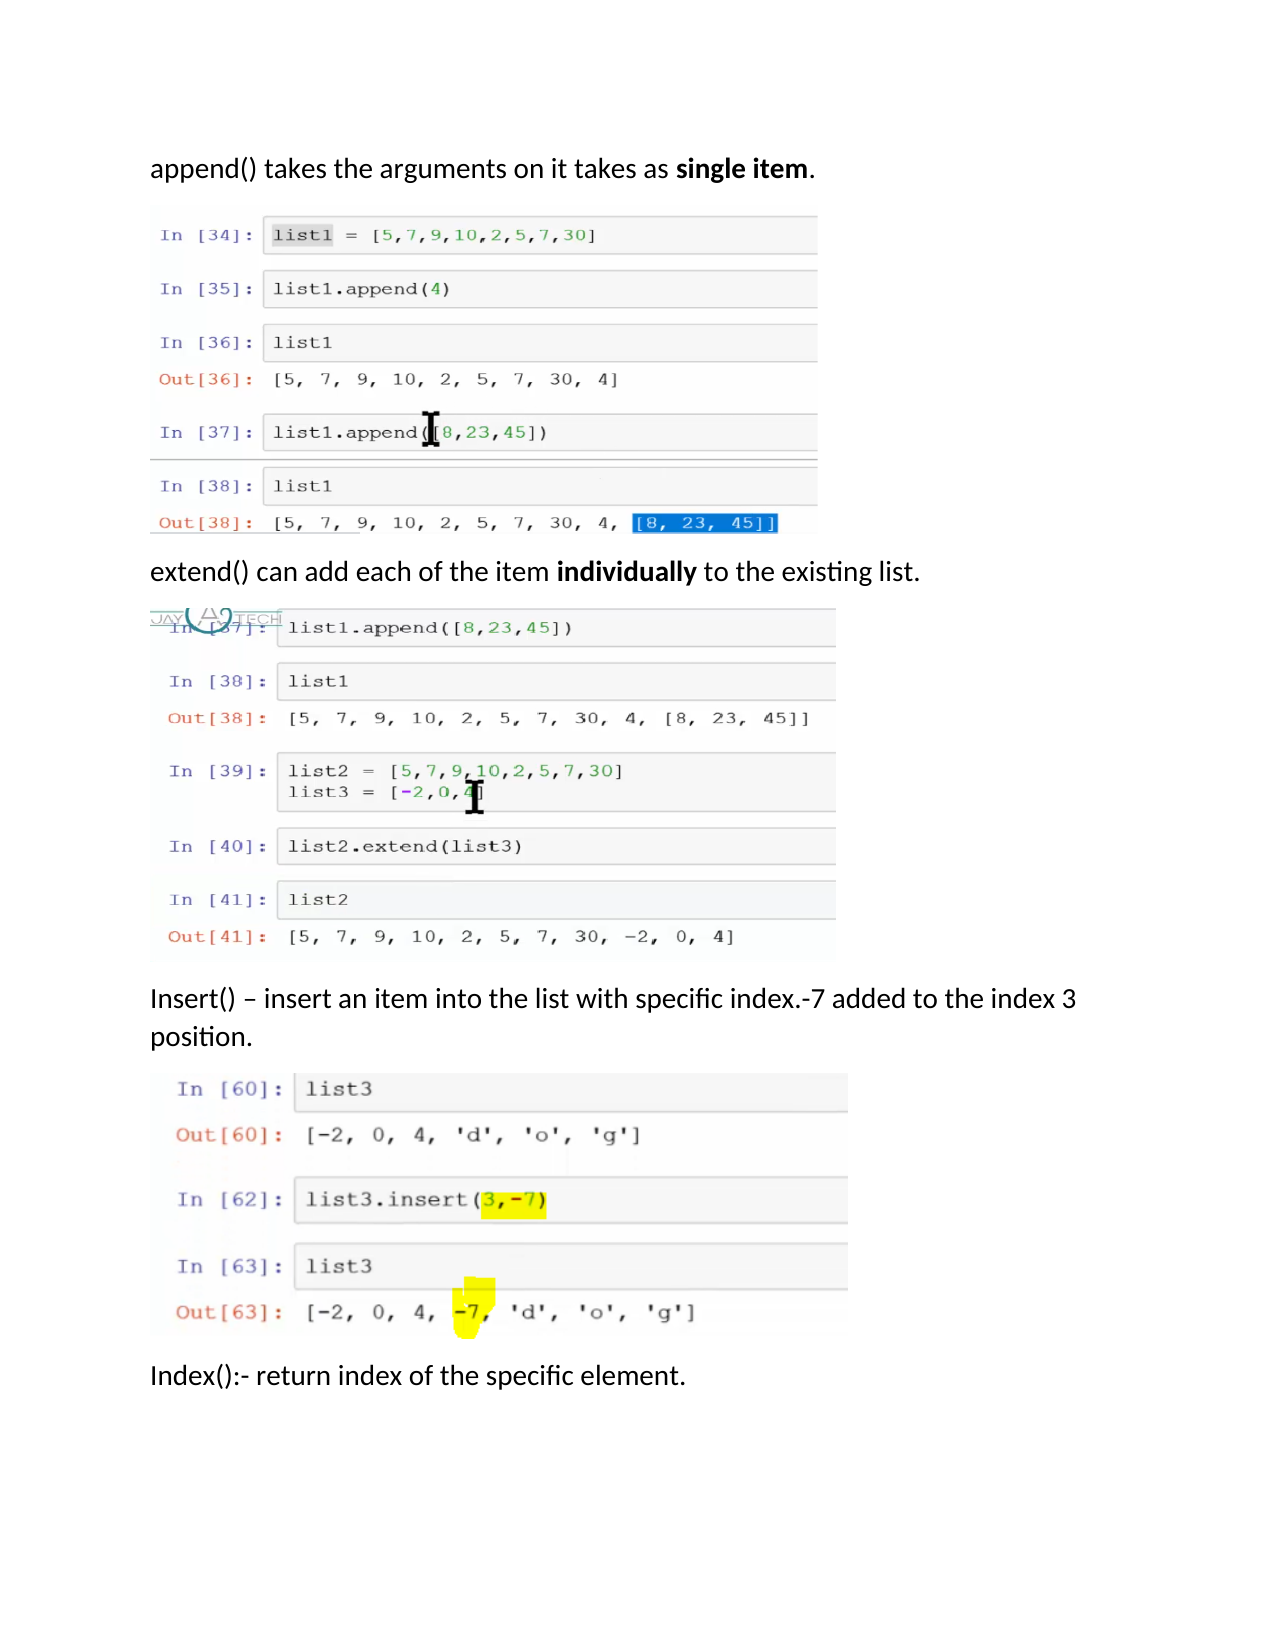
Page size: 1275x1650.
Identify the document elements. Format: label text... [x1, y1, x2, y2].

text extend() can add each of the item individually to the existing list. [150, 553, 1125, 588]
text append() takes the arguments on it takes as single item. [150, 150, 1125, 186]
text Index():- return index of the specific element. [150, 1357, 1125, 1393]
picture [150, 608, 836, 962]
picture [150, 1073, 848, 1339]
text Insert() – insert an item into the list with specific index.-7 added to the index 3 position. [150, 980, 1125, 1054]
picture [150, 205, 818, 534]
